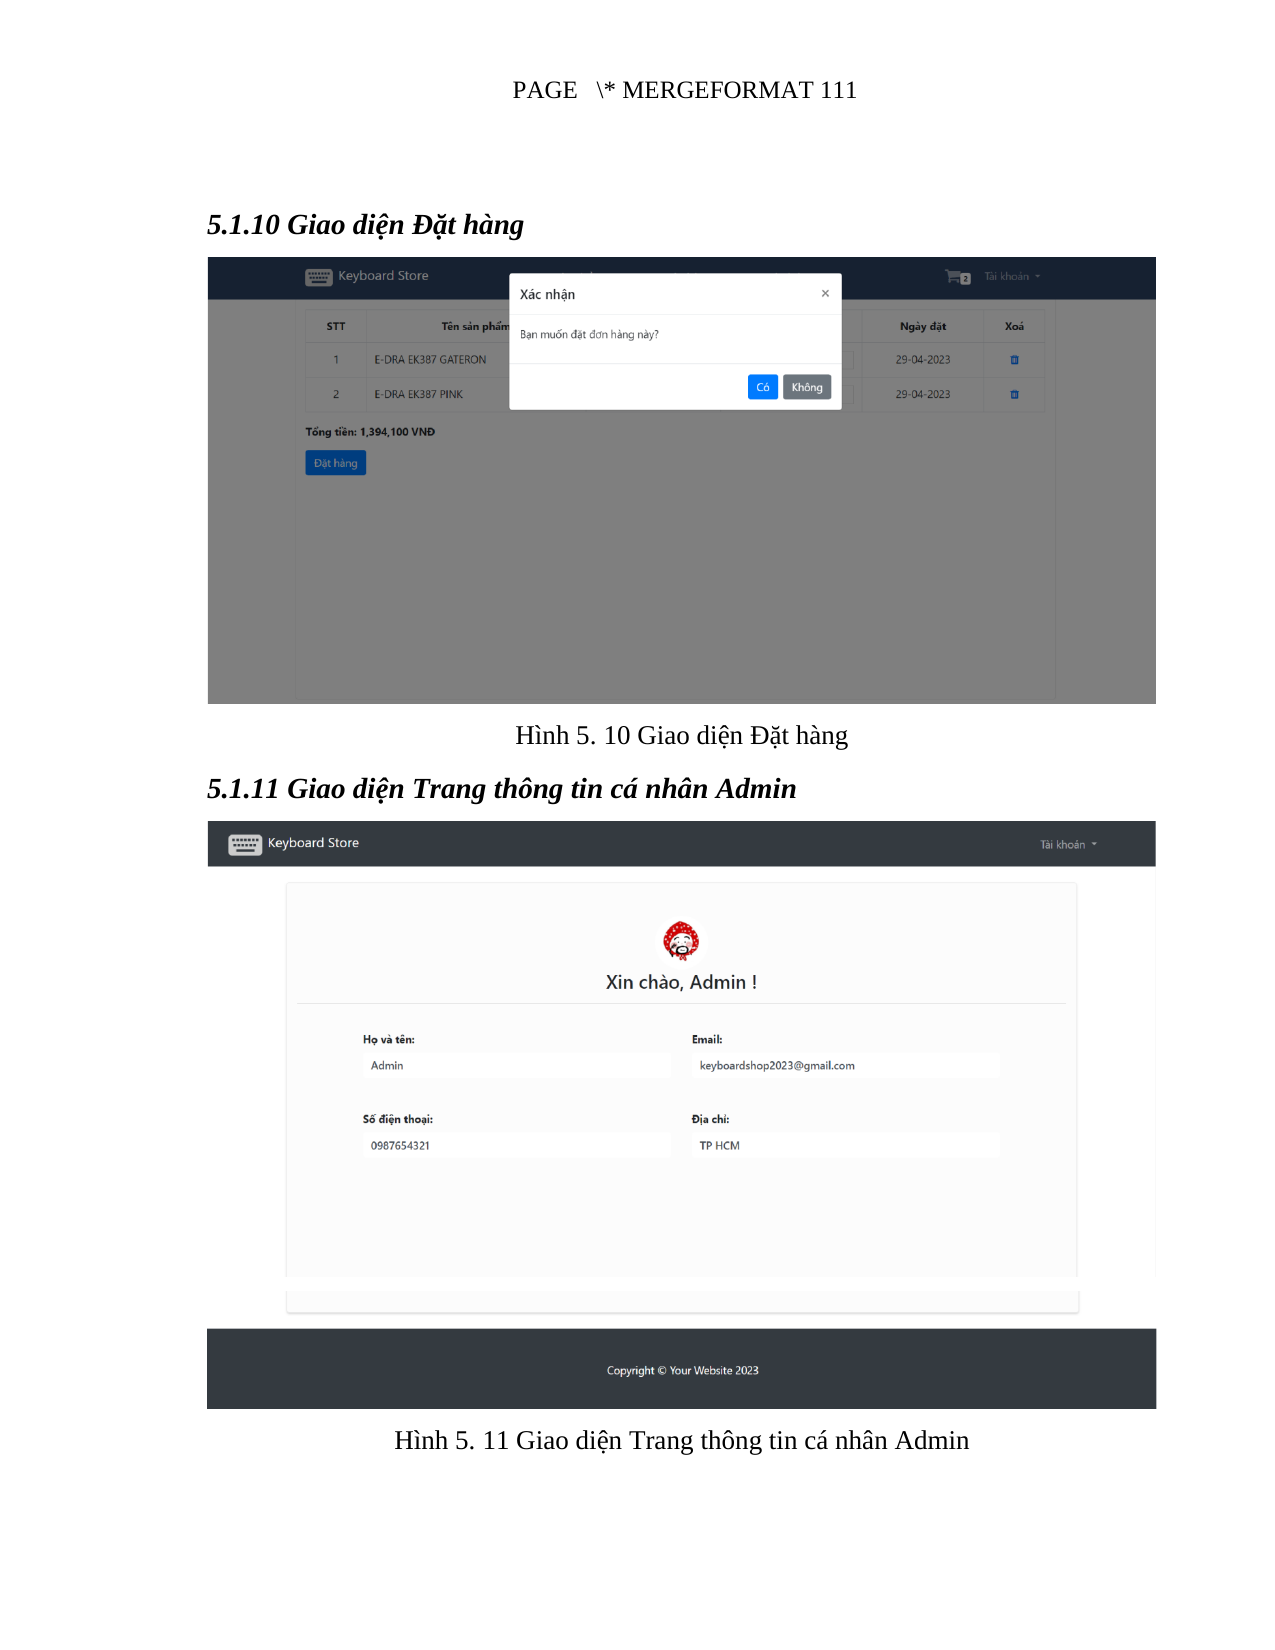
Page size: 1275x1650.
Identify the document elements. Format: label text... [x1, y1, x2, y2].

picture [207, 1291, 1157, 1409]
text 5.1.10 Giao diện Đặt hàng [207, 207, 1157, 240]
text Hình 5. 10 Giao diện Đặt hàng [207, 719, 1157, 750]
picture [207, 821, 1156, 1277]
text Hình 5. 11 Giao diện Trang thông tin cá nhân Admin [207, 1424, 1157, 1455]
text 5.1.11 Giao diện Trang thông tin cá nhân Admin [207, 771, 1157, 804]
picture [207, 257, 1156, 704]
